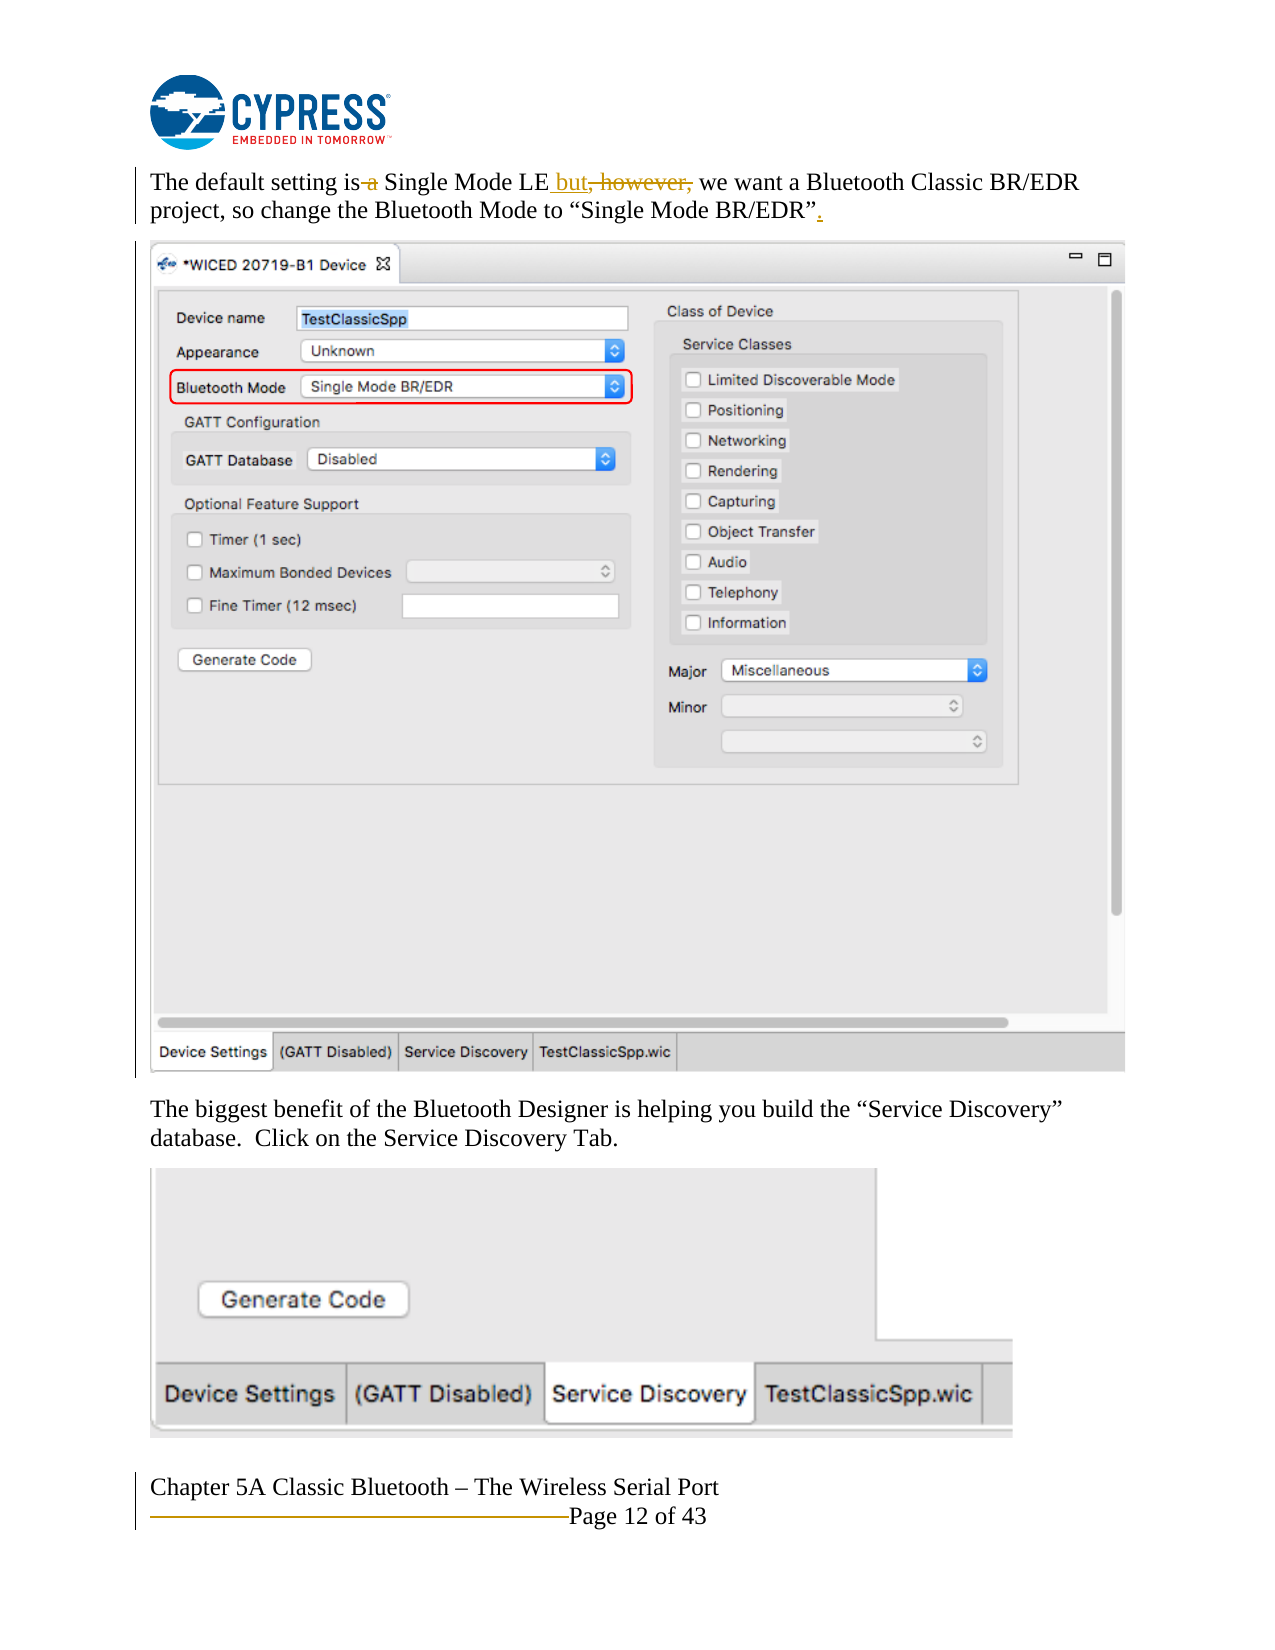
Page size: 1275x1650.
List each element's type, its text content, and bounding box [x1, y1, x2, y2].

text The biggest benefit of the Bluetooth Designer is helping you build the “Service Discovery” database. Click on the Service Discovery Tab. [150, 1094, 1125, 1152]
picture [150, 1168, 1013, 1438]
picture [150, 75, 392, 150]
picture [150, 240, 1125, 1073]
text The default setting is Single Mode LE we want a Bluetooth Classic BR/EDR project, so change the Bluetooth Mode to “Single Mode BR/EDR” [150, 167, 1125, 224]
